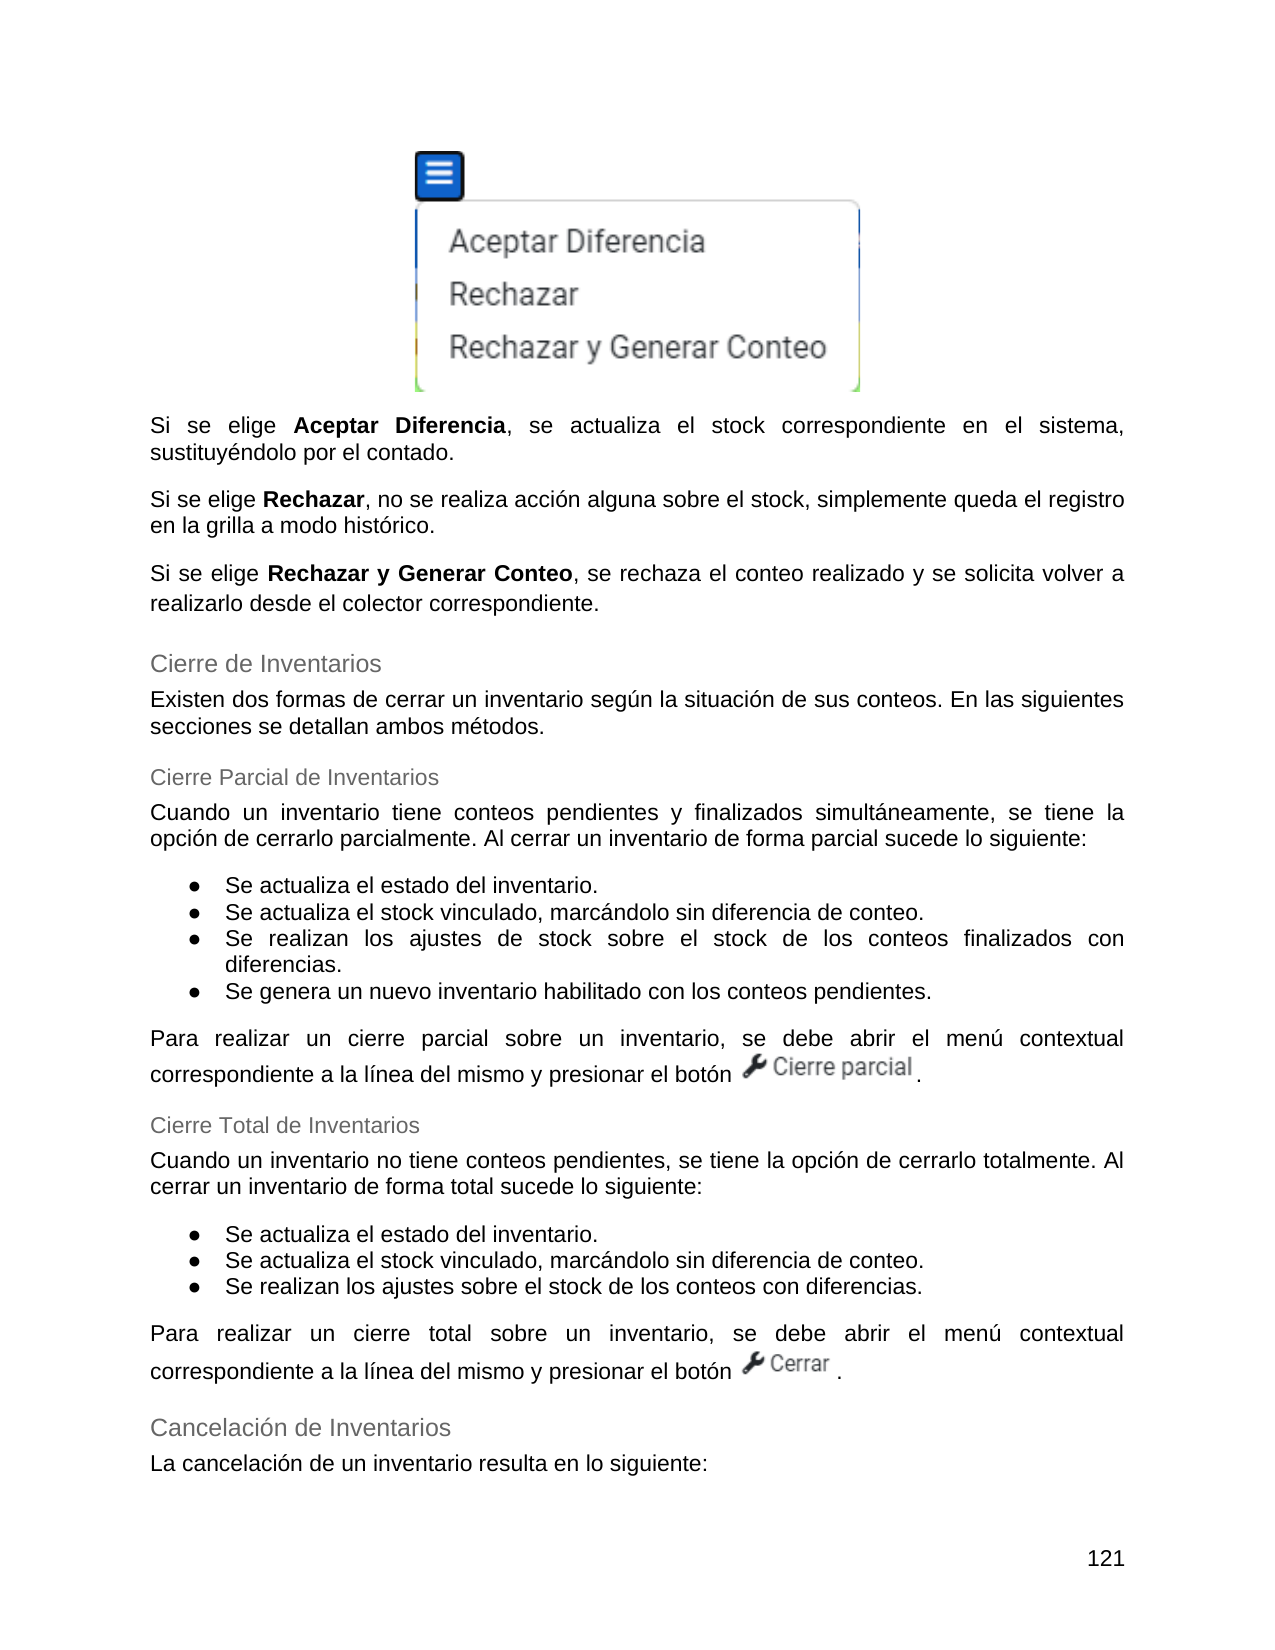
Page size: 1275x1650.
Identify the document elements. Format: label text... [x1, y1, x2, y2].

subtitle Cancelación de Inventarios [150, 1413, 1125, 1442]
list Se realizan los ajustes de stock sobre el stock de los conteos finalizados con diferencias. [187, 925, 1125, 978]
text Si se elige Aceptar Diferencia, se actualiza el stock correspondiente en el sistema, sustituyéndolo por el contado. [150, 412, 1125, 465]
text Si se elige Rechazar, no se realiza acción alguna sobre el stock, simplemente queda el registro en la grilla a modo histórico. [150, 486, 1125, 539]
text Para realizar un cierre total sobre un inventario, se debe abrir el menú contextual correspondiente a la línea del mismo y presionar el botón . [150, 1320, 1125, 1384]
text La cancelación de un inventario resulta en lo siguiente: [150, 1450, 1125, 1477]
text Para realizar un cierre parcial sobre un inventario, se debe abrir el menú contextual correspondiente a la línea del mismo y presionar el botón . [150, 1025, 1125, 1087]
text Si se elige Rechazar y Generar Conteo, se rechaza el conteo realizado y se solicita volver a realizarlo desde el colector correspondiente. [150, 559, 1125, 616]
text Existen dos formas de cerrar un inventario según la situación de sus conteos. En las siguientes secciones se detallan ambos métodos. [150, 686, 1125, 739]
picture [414, 151, 861, 392]
list Se genera un nuevo inventario habilitado con los conteos pendientes. [187, 978, 1125, 1004]
list Se actualiza el stock vinculado, marcándolo sin diferencia de conteo. [187, 898, 1125, 925]
picture [738, 1346, 837, 1380]
picture [738, 1051, 916, 1083]
subtitle Cierre Parcial de Inventarios [150, 764, 1125, 790]
subtitle Cierre de Inventarios [150, 649, 1125, 678]
subtitle Cierre Total de Inventarios [150, 1112, 1125, 1139]
list Se realizan los ajustes sobre el stock de los conteos con diferencias. [187, 1273, 1125, 1299]
list Se actualiza el estado del inventario. [187, 872, 1125, 898]
list Se actualiza el estado del inventario. [187, 1221, 1125, 1247]
list Se actualiza el stock vinculado, marcándolo sin diferencia de conteo. [187, 1247, 1125, 1273]
text Cuando un inventario no tiene conteos pendientes, se tiene la opción de cerrarlo totalmente. Al cerrar un inventario de forma total sucede lo siguiente: [150, 1147, 1125, 1200]
text Cuando un inventario tiene conteos pendientes y finalizados simultáneamente, se tiene la opción de cerrarlo parcialmente. Al cerrar un inventario de forma parcial sucede lo siguiente: [150, 799, 1125, 851]
